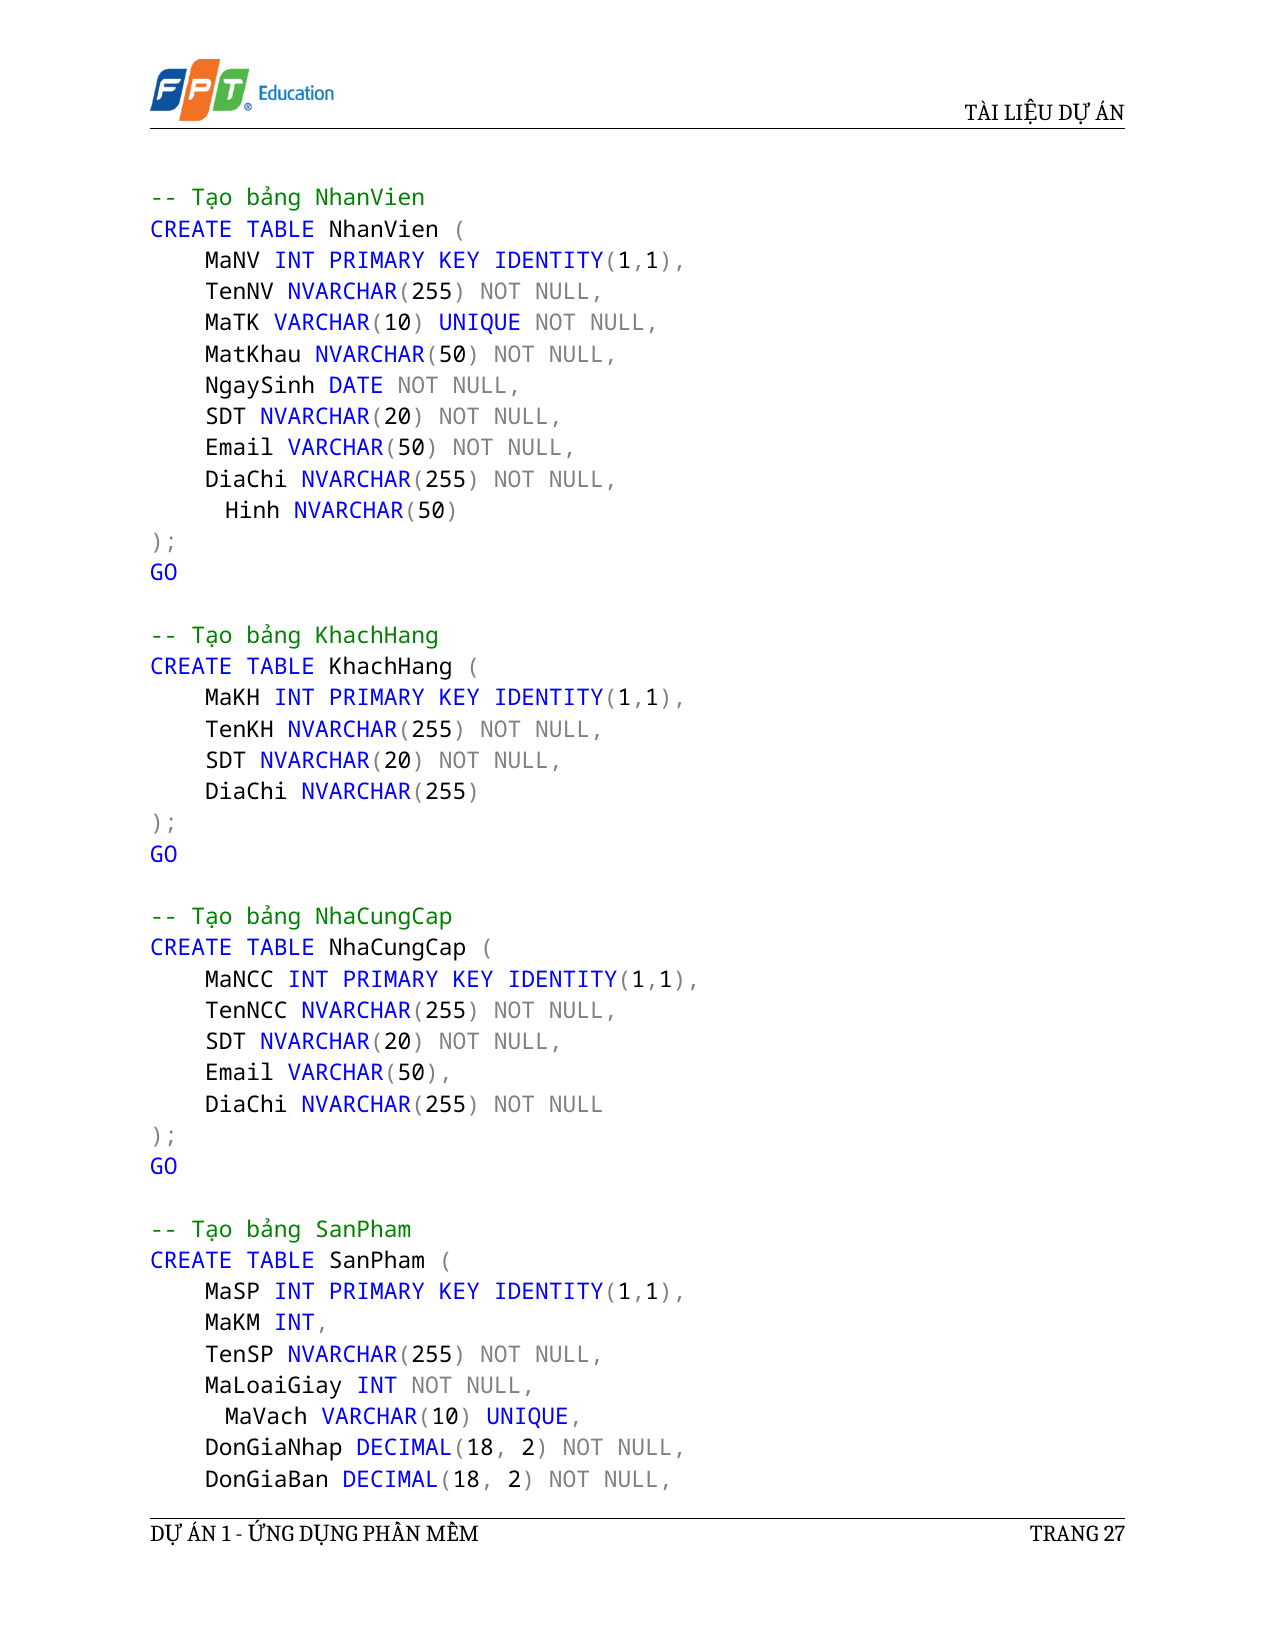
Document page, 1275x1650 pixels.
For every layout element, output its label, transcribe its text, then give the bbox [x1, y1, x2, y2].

text CREATE TABLE SanPham ( [150, 1244, 1125, 1275]
text MatKhau NVARCHAR(50) NOT NULL, [150, 337, 1125, 369]
text -- Tạo bảng NhaCungCap [150, 900, 1125, 931]
picture [150, 59, 336, 121]
text -- Tạo bảng SanPham [150, 1212, 1125, 1244]
text MaSP INT PRIMARY KEY IDENTITY(1,1), [150, 1275, 1125, 1306]
text MaKM INT, [150, 1306, 1125, 1337]
text Email VARCHAR(50) NOT NULL, [150, 431, 1125, 462]
text MaNCC INT PRIMARY KEY IDENTITY(1,1), [150, 962, 1125, 994]
text MaTK VARCHAR(10) UNIQUE NOT NULL, [150, 306, 1125, 337]
text GO [150, 556, 1125, 587]
text TenNCC NVARCHAR(255) NOT NULL, [150, 994, 1125, 1025]
text -- Tạo bảng NhanVien [150, 181, 1125, 212]
text ); [150, 525, 1125, 556]
text DiaChi NVARCHAR(255) NOT NULL [150, 1087, 1125, 1119]
text Email VARCHAR(50), [150, 1056, 1125, 1087]
text DonGiaBan DECIMAL(18, 2) NOT NULL, [150, 1462, 1125, 1494]
text CREATE TABLE KhachHang ( [150, 650, 1125, 681]
text DonGiaNhap DECIMAL(18, 2) NOT NULL, [150, 1431, 1125, 1462]
text SDT NVARCHAR(20) NOT NULL, [150, 400, 1125, 431]
text TenNV NVARCHAR(255) NOT NULL, [150, 275, 1125, 306]
text DiaChi NVARCHAR(255) [150, 775, 1125, 806]
text Hinh NVARCHAR(50) [150, 494, 1125, 525]
text GO [150, 837, 1125, 869]
text DiaChi NVARCHAR(255) NOT NULL, [150, 462, 1125, 494]
text MaLoaiGiay INT NOT NULL, [150, 1369, 1125, 1400]
text -- Tạo bảng KhachHang [150, 619, 1125, 650]
text GO [150, 1150, 1125, 1181]
text CREATE TABLE NhaCungCap ( [150, 931, 1125, 962]
text MaKH INT PRIMARY KEY IDENTITY(1,1), [150, 681, 1125, 712]
text ); [150, 806, 1125, 837]
text TenKH NVARCHAR(255) NOT NULL, [150, 712, 1125, 744]
text SDT NVARCHAR(20) NOT NULL, [150, 1025, 1125, 1056]
text MaVach VARCHAR(10) UNIQUE, [150, 1400, 1125, 1431]
text SDT NVARCHAR(20) NOT NULL, [150, 744, 1125, 775]
text MaNV INT PRIMARY KEY IDENTITY(1,1), [150, 244, 1125, 275]
text ); [150, 1119, 1125, 1150]
text TenSP NVARCHAR(255) NOT NULL, [150, 1337, 1125, 1369]
text CREATE TABLE NhanVien ( [150, 212, 1125, 244]
text NgaySinh DATE NOT NULL, [150, 369, 1125, 400]
